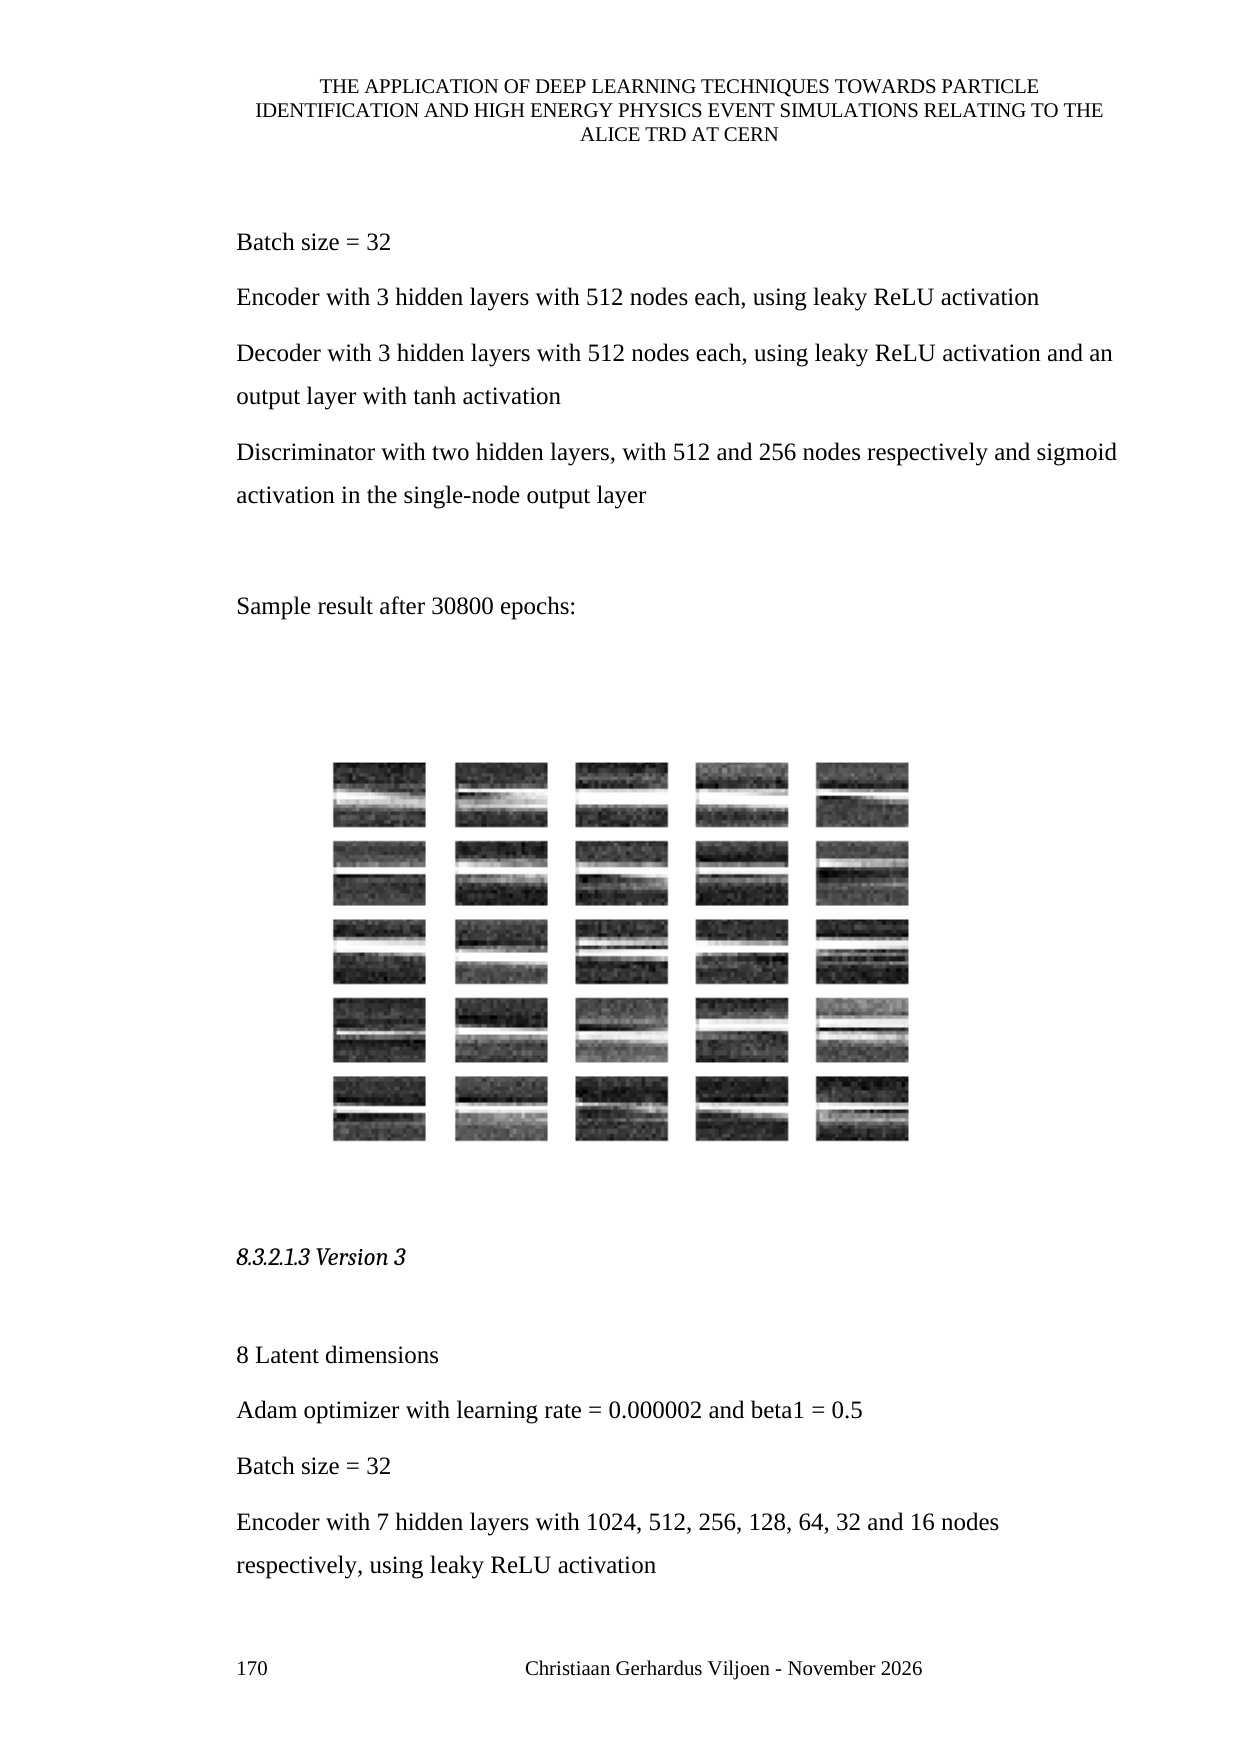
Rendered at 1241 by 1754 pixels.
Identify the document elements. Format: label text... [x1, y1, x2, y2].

text 8 Latent dimensions [236, 1340, 1122, 1369]
text Decoder with 3 hidden layers with 512 nodes each, using leaky ReLU activation and an output layer with tanh activation [236, 338, 1122, 410]
text Encoder with 7 hidden layers with 1024, 512, 256, 128, 64, 32 and 16 nodes respectively, using leaky ReLU activation [236, 1507, 1122, 1579]
text Adam optimizer with learning rate = 0.000002 and beta1 = 0.5 [236, 1396, 1122, 1424]
picture [236, 702, 989, 1204]
text Encoder with 3 hidden layers with 512 nodes each, using leaky ReLU activation [236, 282, 1122, 311]
text Sample result after 30800 epochs: [236, 591, 1122, 620]
text Discriminator with two hidden layers, with 512 and 256 nodes respectively and sigmoid activation in the single-node output layer [236, 437, 1122, 508]
text Batch size = 32 [236, 227, 1122, 255]
text Batch size = 32 [236, 1451, 1122, 1480]
subtitle Version 3 [236, 1243, 1122, 1272]
